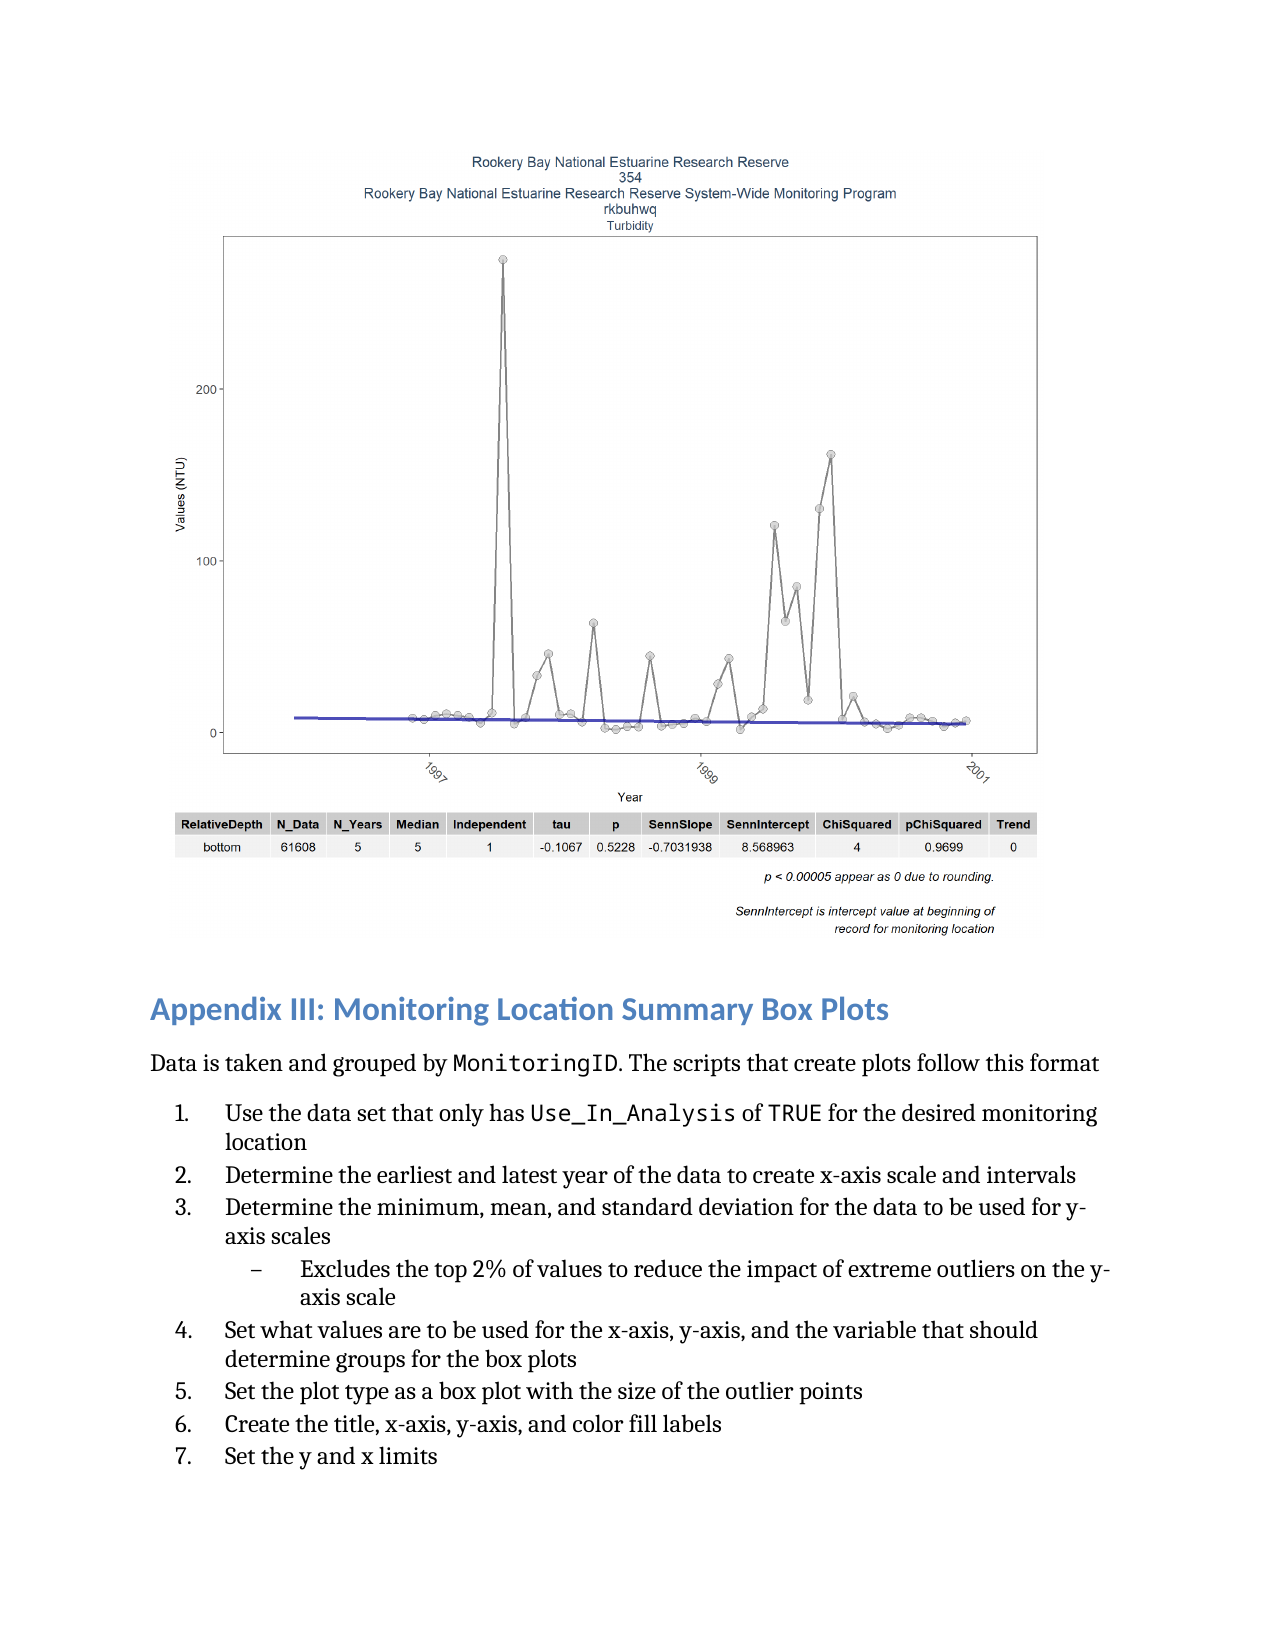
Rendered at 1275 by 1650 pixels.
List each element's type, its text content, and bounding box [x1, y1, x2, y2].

list Determine the earliest and latest year of the data to create x-axis scale and intervals [175, 1161, 1125, 1189]
list Use the data set that only has Use_In_Analysis of TRUE for the desired monitoring location [175, 1097, 1125, 1157]
subtitle Appendix III: Monitoring Location Summary Box Plots [150, 987, 1125, 1028]
list Set what values are to be used for the x-axis, y-axis, and the variable that should determine groups for the box plots [175, 1316, 1125, 1373]
list Excludes the top 2% of values to reduce the impact of extreme outliers on the y-axis scale [250, 1254, 1125, 1312]
list Create the title, x-axis, y-axis, and color fill labels [175, 1409, 1125, 1438]
picture [168, 150, 1044, 938]
text Data is taken and grouped by MonitoringID. The scripts that create plots follow this format [150, 1047, 1125, 1078]
list Set the y and x limits [175, 1442, 1125, 1471]
list Set the plot type as a box plot with the size of the outlier points [175, 1377, 1125, 1406]
list Determine the minimum, mean, and standard deviation for the data to be used for y-axis scales [175, 1193, 1125, 1251]
